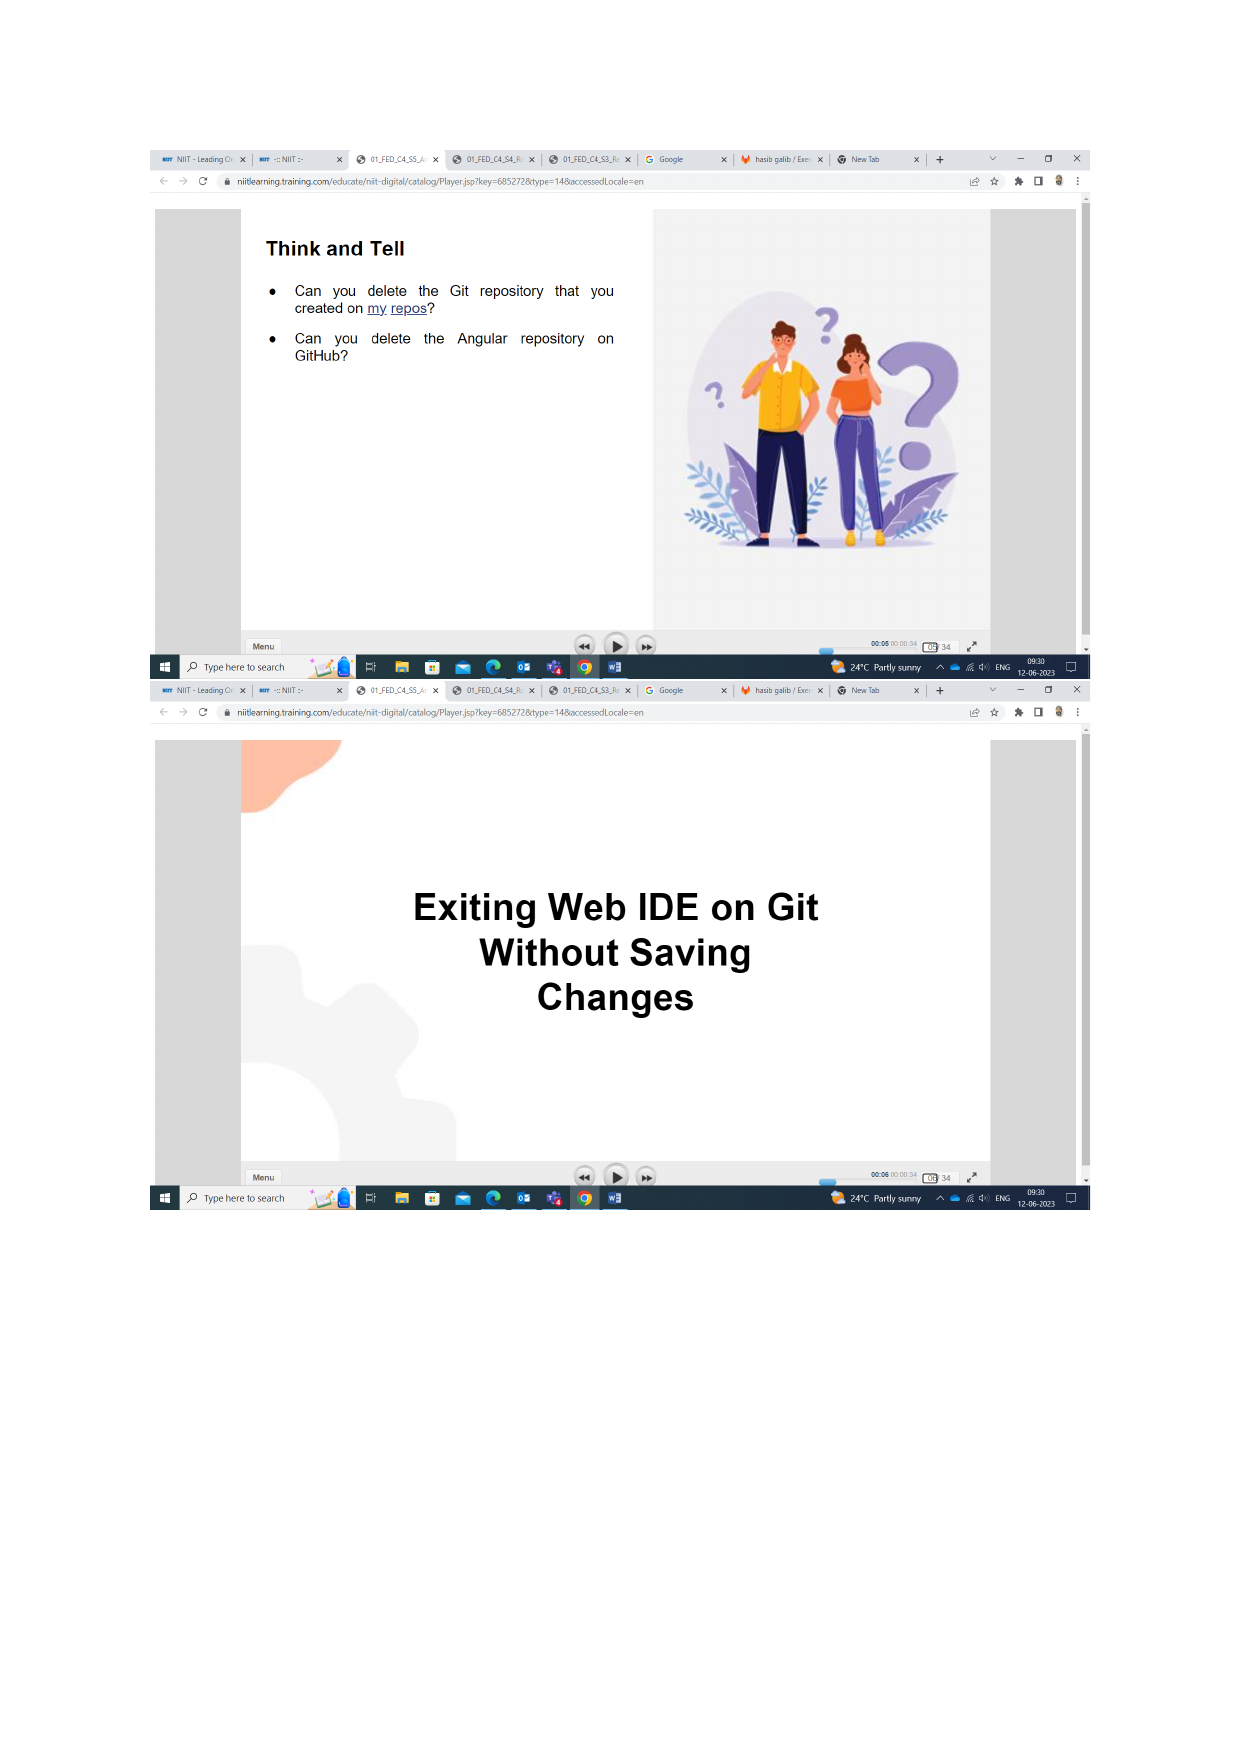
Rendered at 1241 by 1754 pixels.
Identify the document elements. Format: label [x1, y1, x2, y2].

picture [150, 150, 1091, 679]
picture [150, 681, 1091, 1210]
